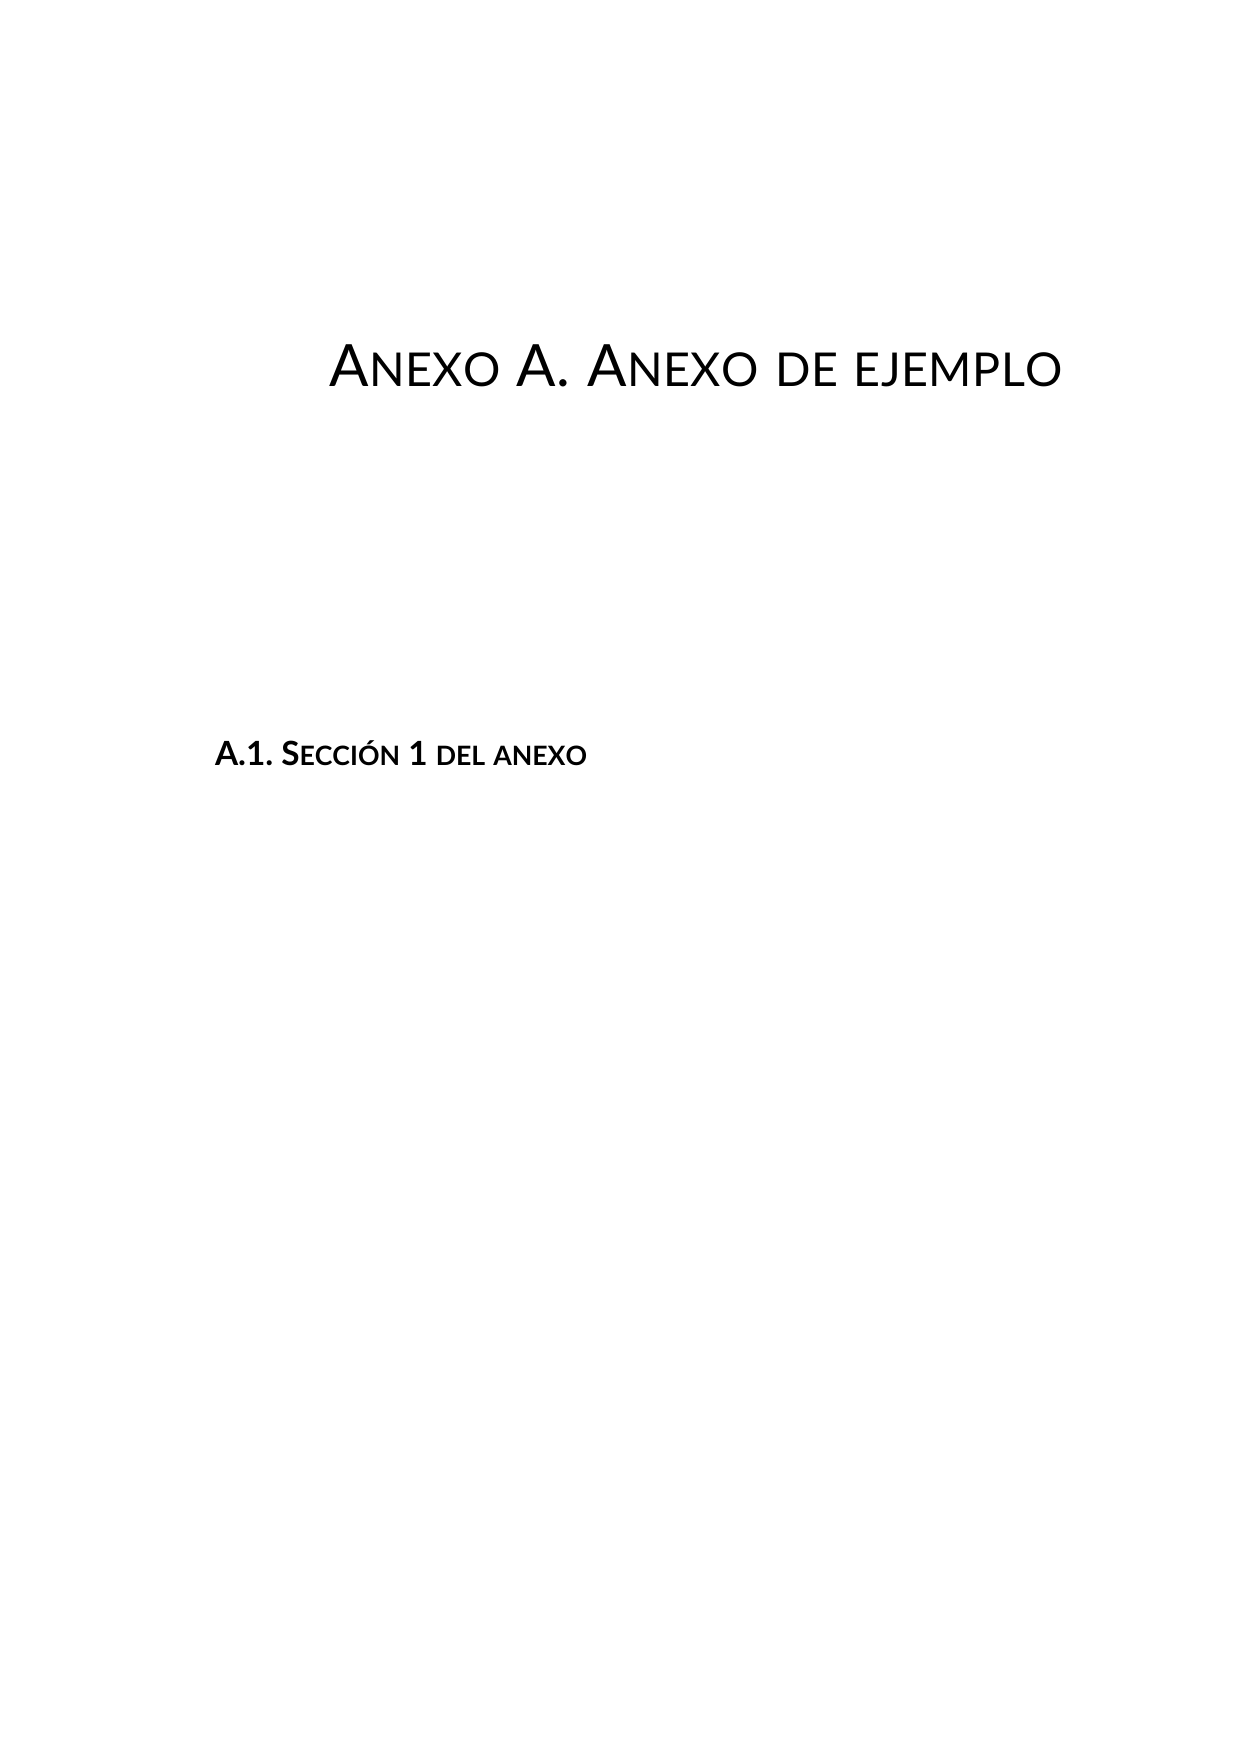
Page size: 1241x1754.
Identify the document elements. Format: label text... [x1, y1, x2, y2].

subtitle A.1. Sección 1 del anexo [215, 732, 1063, 772]
text Anexo de ejemplo [215, 329, 1063, 399]
